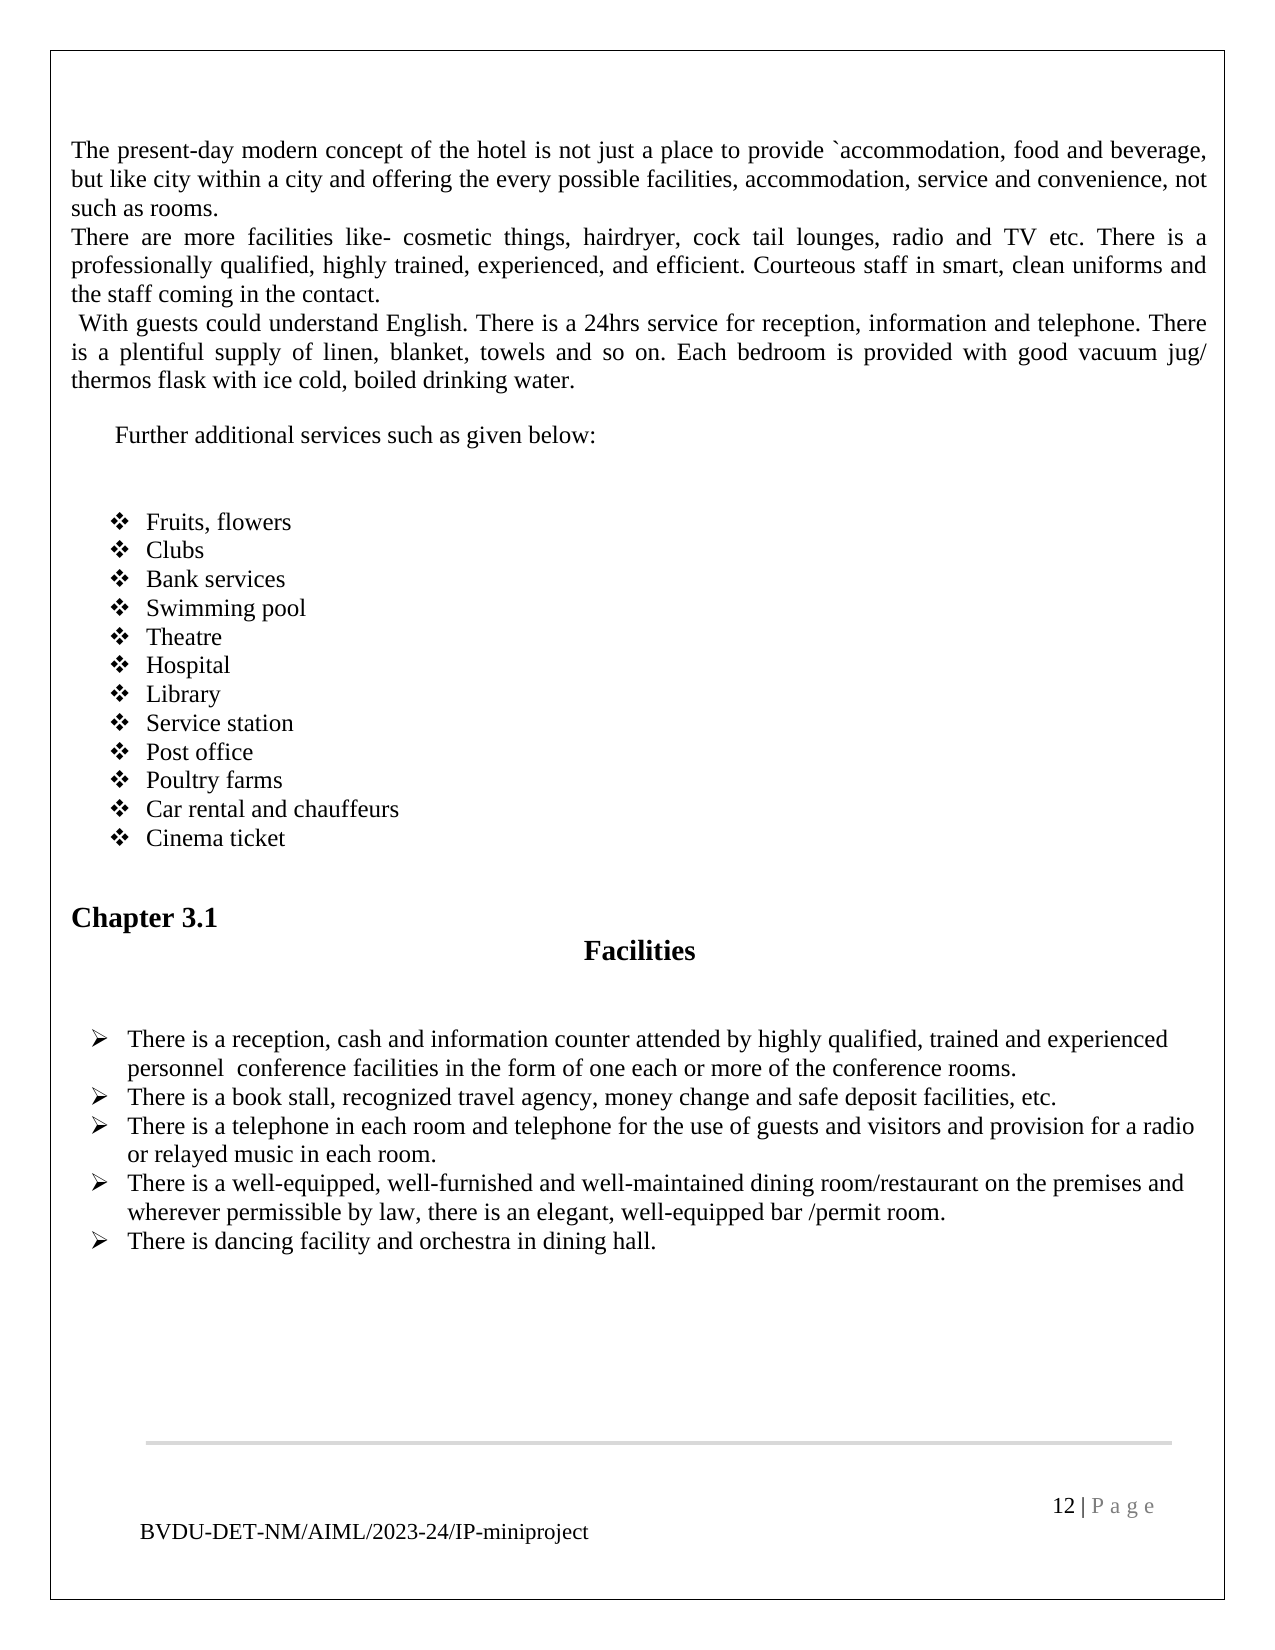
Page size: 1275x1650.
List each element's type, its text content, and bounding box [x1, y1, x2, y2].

text The present-day modern concept of the hotel is not just a place to provide `accommodation, food and beverage, but like city within a city and offering the every possible facilities, accommodation, service and convenience, not such as rooms. [71, 135, 1208, 222]
list Library [108, 679, 1208, 708]
list Hospital [108, 651, 1208, 679]
text With guests could understand English. There is a 24hrs service for reception, information and telephone. There is a plentiful supply of linen, blanket, towels and so on. Each bedroom is provided with good vacuum jug/ thermos flask with ice cold, boiled drinking water. [71, 308, 1208, 394]
list Post office [108, 737, 1208, 766]
list Fruits, flowers [108, 507, 1208, 536]
list There is dancing facility and orchestra in dining hall. [89, 1226, 1208, 1254]
list Cinema ticket [108, 823, 1208, 852]
list Poultry farms [108, 766, 1208, 794]
list There is a telephone in each room and telephone for the use of guests and visitors and provision for a radio or relayed music in each room. [89, 1111, 1208, 1168]
list Clubs [108, 536, 1208, 564]
text Further additional services such as given below: [71, 421, 1208, 449]
list Service station [108, 708, 1208, 737]
text There are more facilities like- cosmetic things, hairdryer, cock tail lounges, radio and TV etc. There is a professionally qualified, highly trained, experienced, and efficient. Courteous staff in smart, clean uniforms and the staff coming in the contact. [71, 222, 1208, 308]
list Bank services [108, 564, 1208, 593]
text Chapter 3.1 [71, 900, 1208, 933]
list Swimming pool [108, 593, 1208, 622]
list There is a reception, cash and information counter attended by highly qualified, trained and experienced personnel conference facilities in the form of one each or more of the conference rooms. [89, 1024, 1208, 1082]
list There is a well-equipped, well-furnished and well-maintained dining room/restaurant on the premises and wherever permissible by law, there is an elegant, well-equipped bar /permit room. [89, 1168, 1208, 1226]
text Facilities [71, 933, 1208, 967]
picture [145, 1441, 1172, 1445]
list Theatre [108, 622, 1208, 651]
list There is a book stall, recognized travel agency, money change and safe deposit facilities, etc. [89, 1082, 1208, 1111]
list Car rental and chauffeurs [108, 794, 1208, 823]
